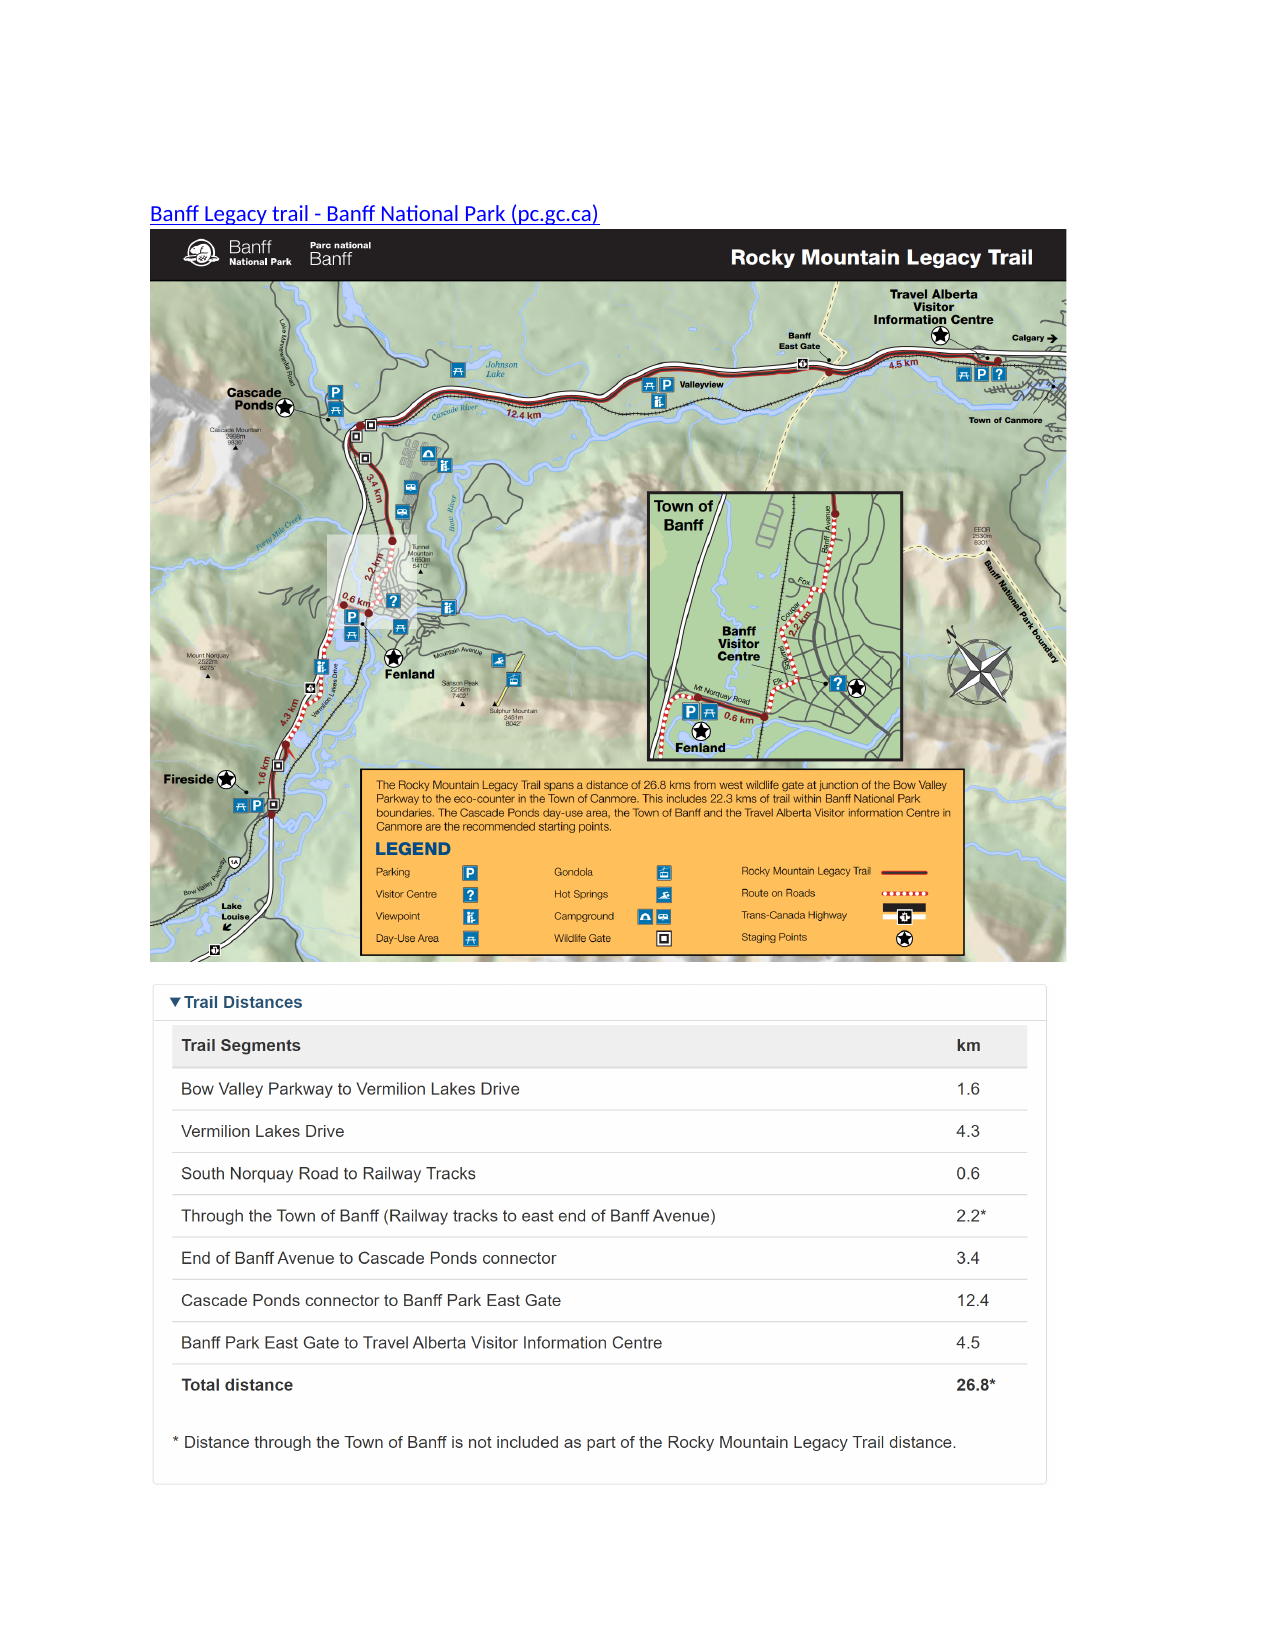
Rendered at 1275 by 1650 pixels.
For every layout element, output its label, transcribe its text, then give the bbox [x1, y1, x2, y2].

picture [150, 229, 1067, 962]
picture [150, 980, 1054, 1488]
